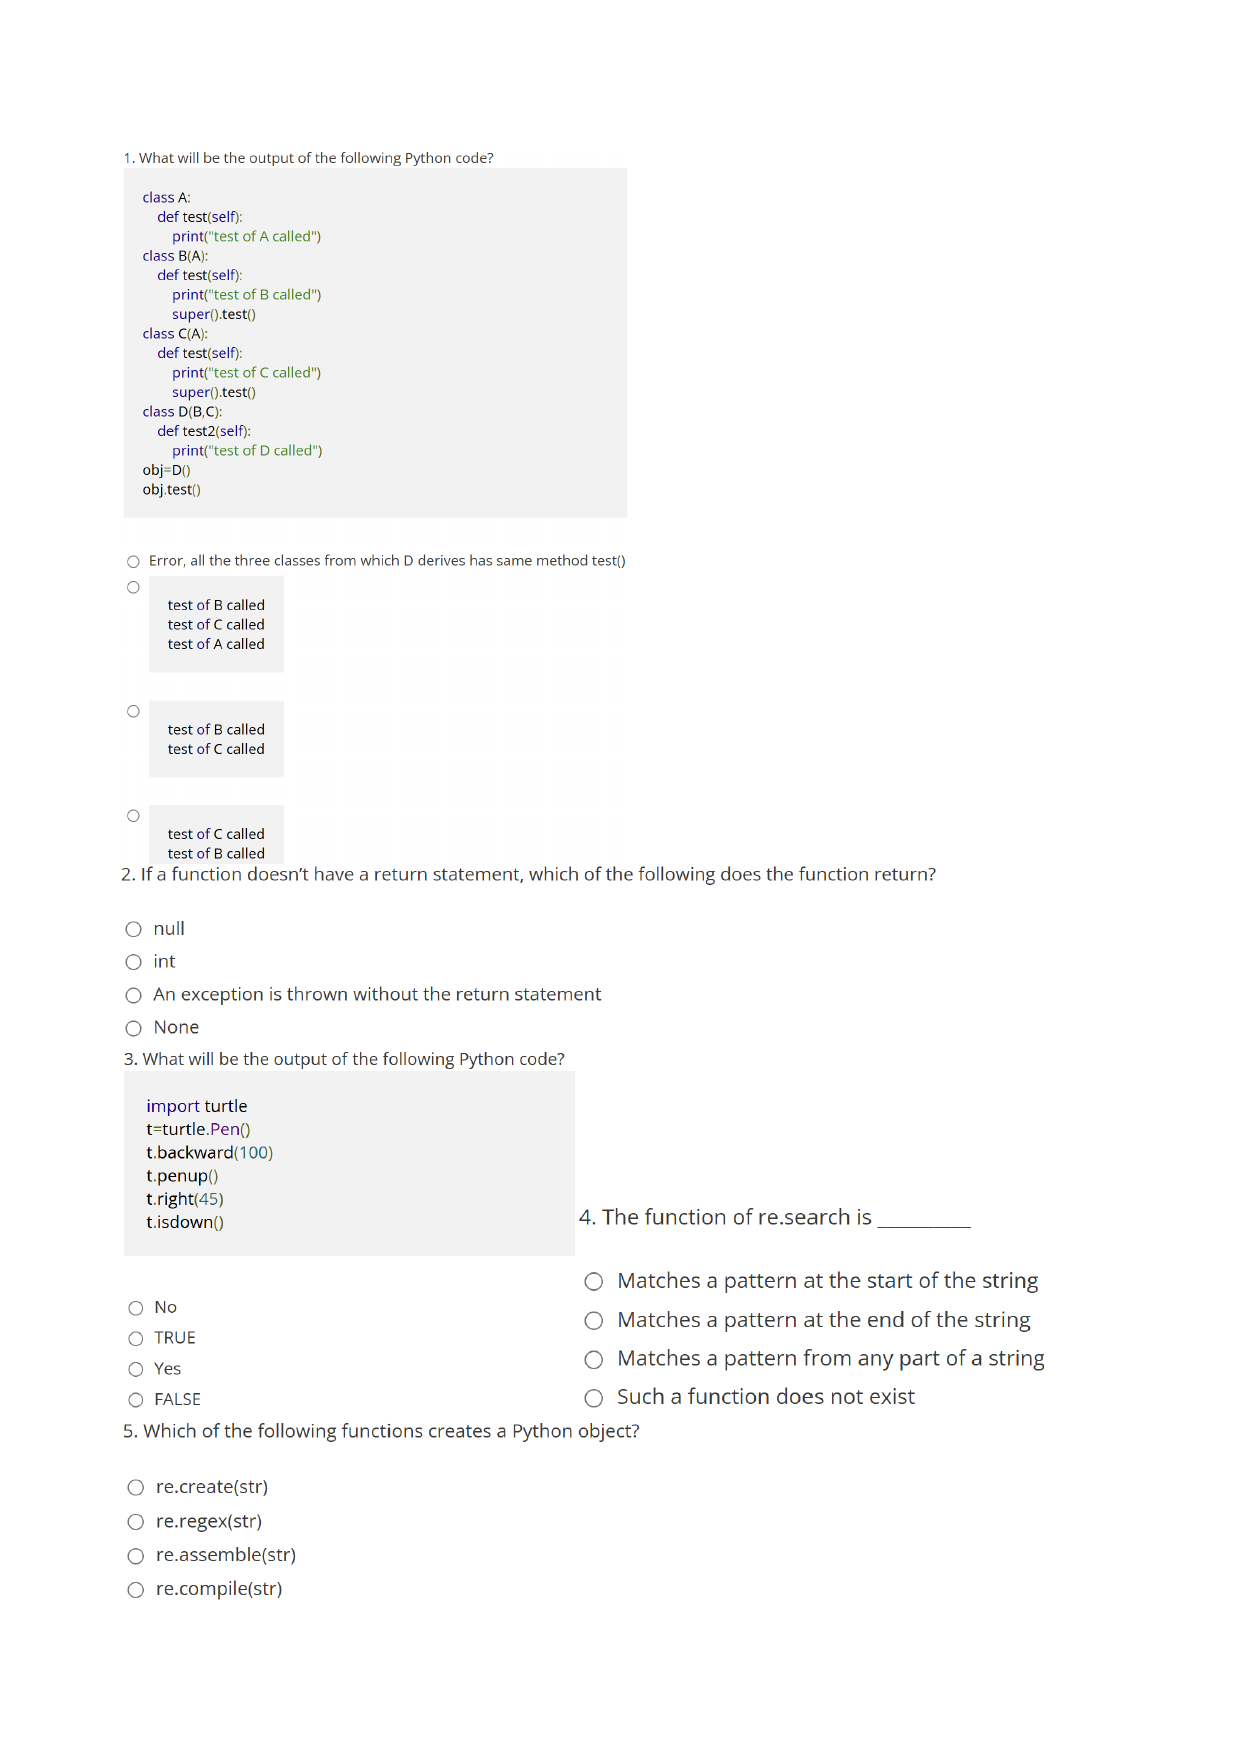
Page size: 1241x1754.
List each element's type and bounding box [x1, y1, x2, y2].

picture [118, 147, 628, 864]
picture [118, 1416, 656, 1601]
picture [118, 1046, 1044, 1415]
picture [118, 865, 937, 1044]
